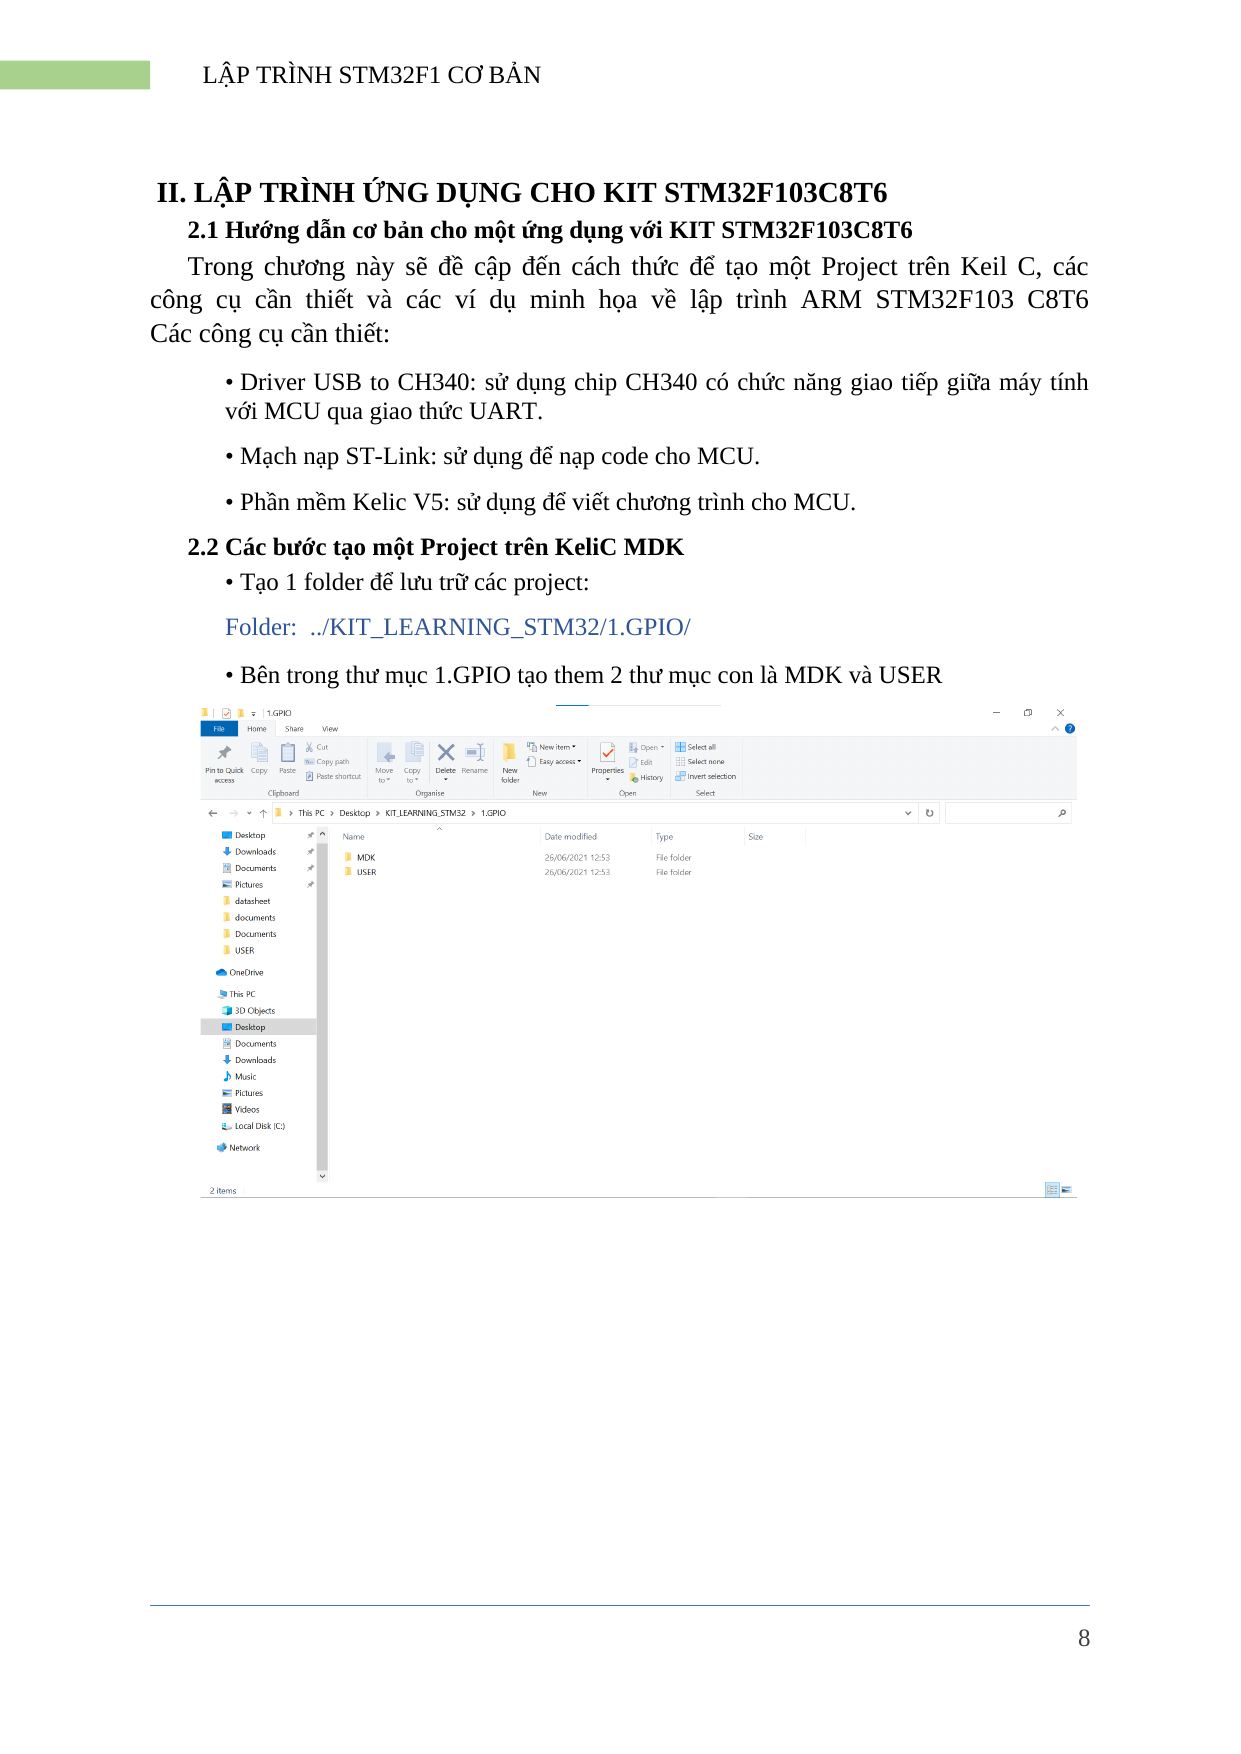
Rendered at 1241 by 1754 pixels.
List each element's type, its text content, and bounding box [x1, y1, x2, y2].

text Folder: ../KIT_LEARNING_STM32/1.GPIO/ [150, 612, 1090, 641]
text Bên trong thư mục 1.GPIO tạo them 2 thư mục con là MDK và USER [225, 660, 1090, 688]
text Tạo 1 folder để lưu trữ các project: [225, 567, 1090, 595]
list 2.2 Các bước tạo một Project trên KeliC MDK [187, 532, 1090, 561]
list 2.1 Hướng dẫn cơ bản cho một ứng dụng với KIT STM32F103C8T6 [187, 215, 1090, 244]
text Trong chương này sẽ đề cập đến cách thức để tạo một Project trên Keil C, các công cụ cần thiết và các ví dụ minh họa về lập trình ARM STM32F103 C8T6 Các công cụ cần thiết: [150, 250, 1090, 348]
picture [200, 705, 1077, 1198]
text Phần mềm Kelic V5: sử dụng để viết chương trình cho MCU. [225, 487, 1090, 515]
text Driver USB to CH340: sử dụng chip CH340 có chức năng giao tiếp giữa máy tính với MCU qua giao thức UART. [225, 367, 1090, 424]
list II. LẬP TRÌNH ỨNG DỤNG CHO KIT STM32F103C8T6 [156, 175, 1090, 208]
text Mạch nạp ST-Link: sử dụng để nạp code cho MCU. [225, 441, 1090, 470]
